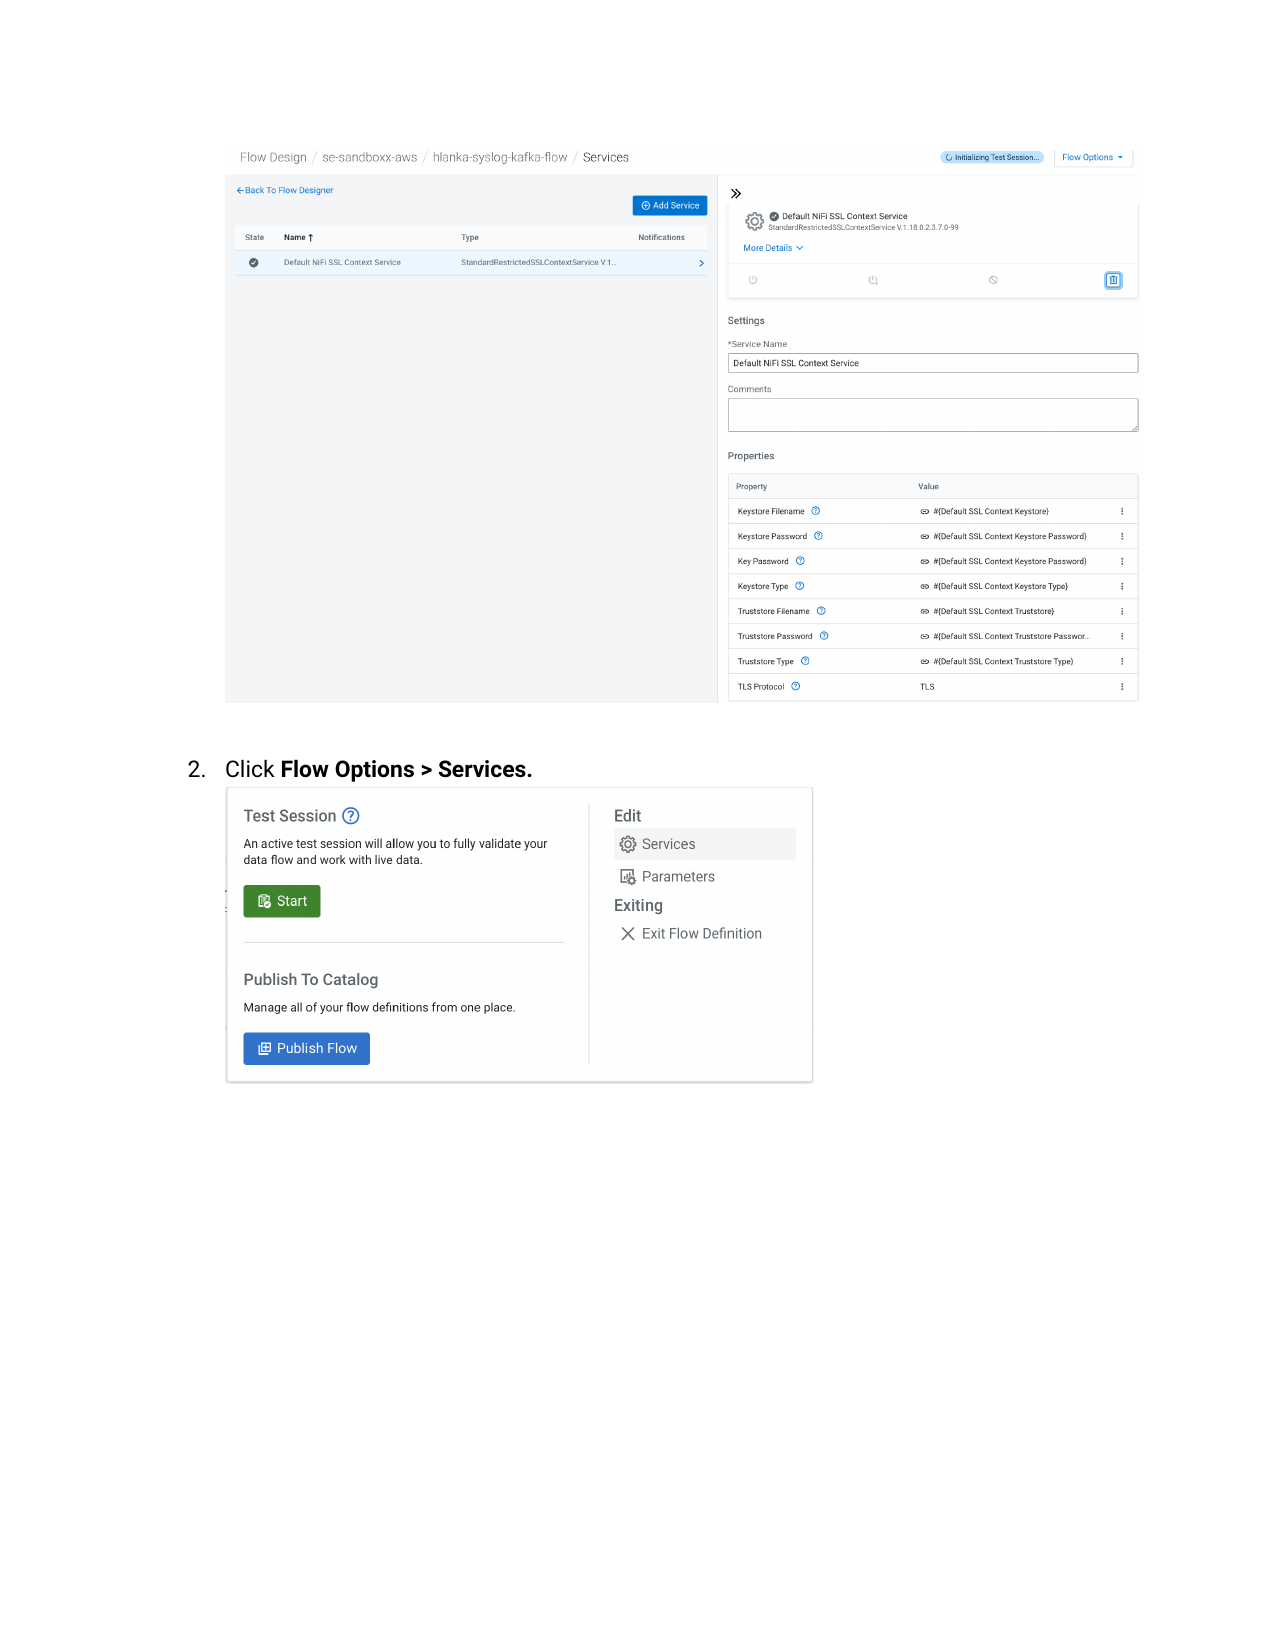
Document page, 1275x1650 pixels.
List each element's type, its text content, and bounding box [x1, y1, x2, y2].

list Click Flow Options > Services. [187, 756, 1125, 783]
picture [225, 787, 814, 1084]
picture [225, 150, 1140, 703]
